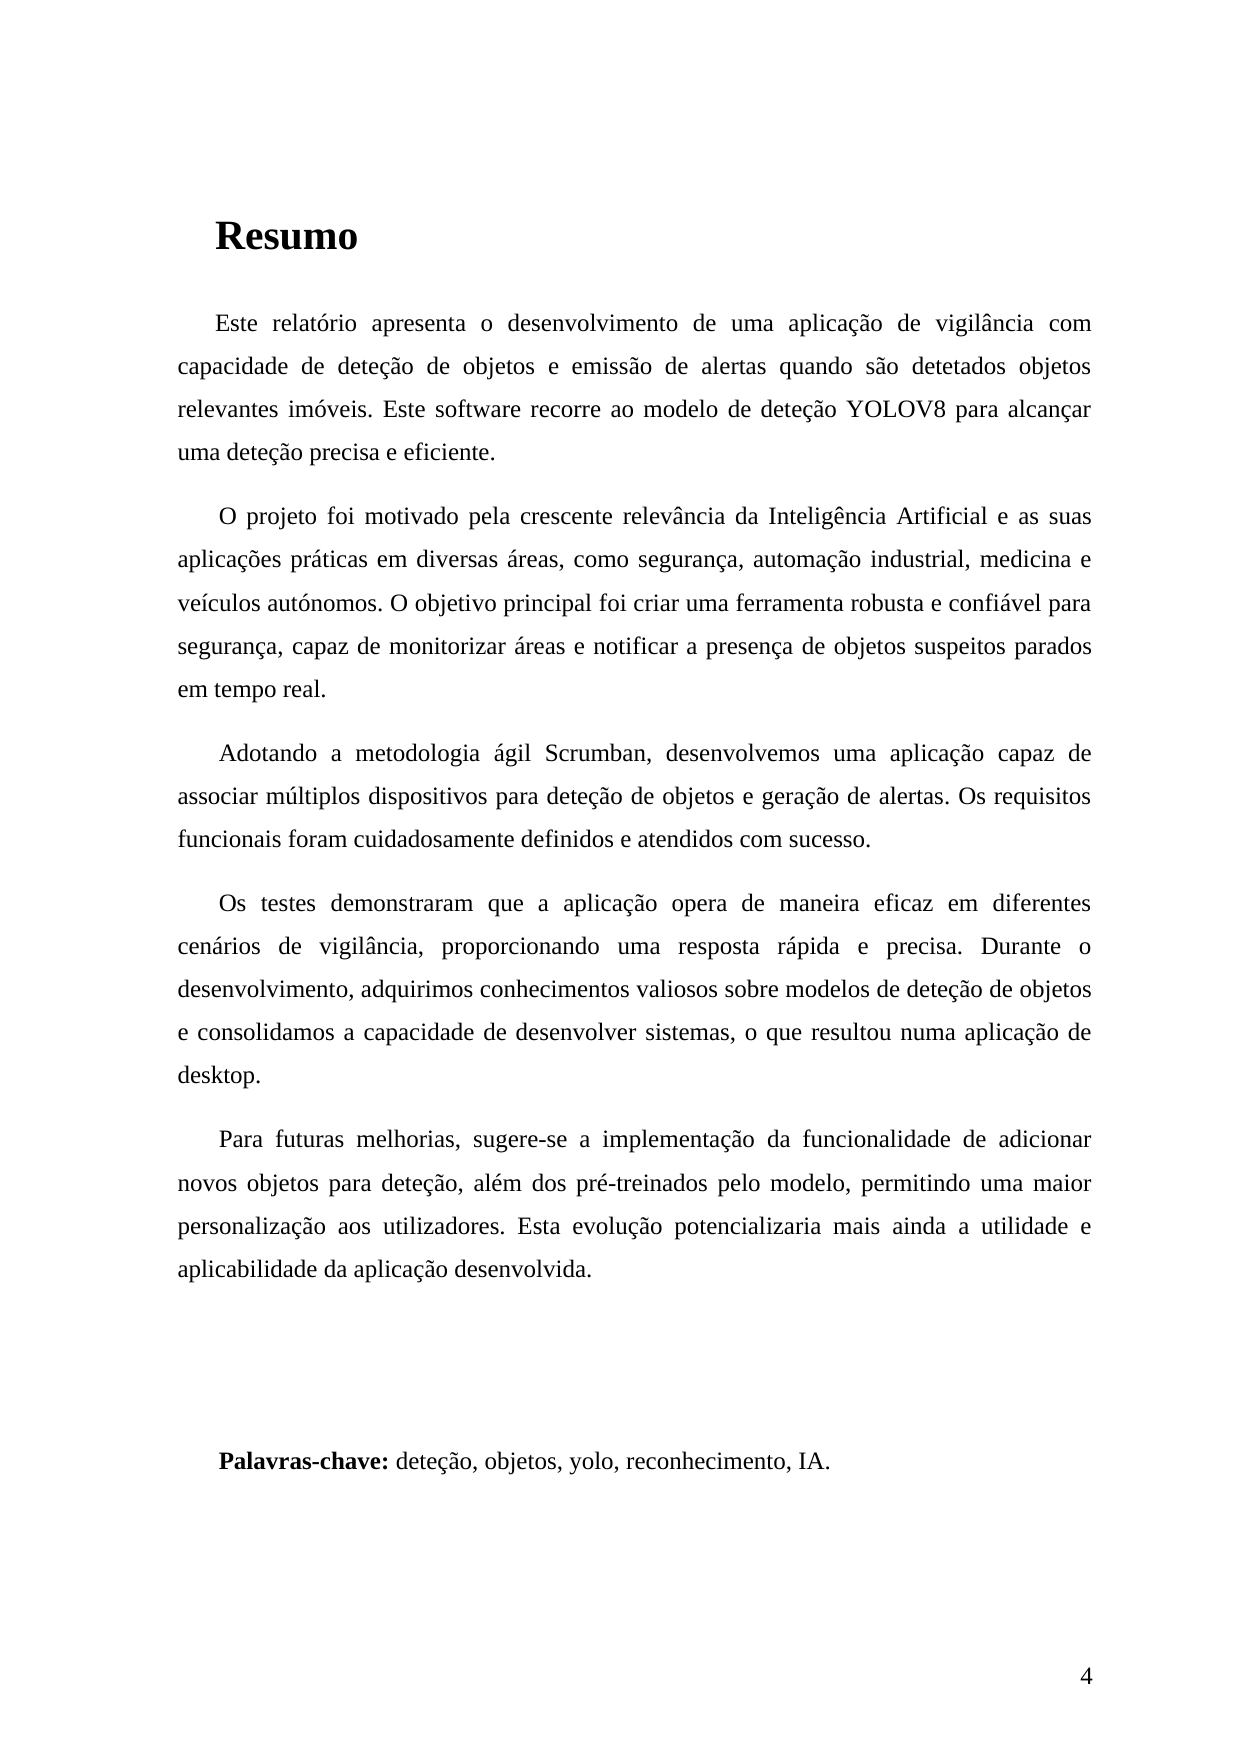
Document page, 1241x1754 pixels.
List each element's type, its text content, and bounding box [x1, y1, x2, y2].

text Este relatório apresenta o desenvolvimento de uma aplicação de vigilância com capacidade de deteção de objetos e emissão de alertas quando são detetados objetos relevantes imóveis. Este software recorre ao modelo de deteção YOLOV8 para alcançar uma deteção precisa e eficiente. [177, 308, 1092, 466]
text O projeto foi motivado pela crescente relevância da Inteligência Artificial e as suas aplicações práticas em diversas áreas, como segurança, automação industrial, medicina e veículos autónomos. O objetivo principal foi criar uma ferramenta robusta e confiável para segurança, capaz de monitorizar áreas e notificar a presença de objetos suspeitos parados em tempo real. [177, 501, 1092, 703]
text Para futuras melhorias, sugere-se a implementação da funcionalidade de adicionar novos objetos para deteção, além dos pré-treinados pelo modelo, permitindo uma maior personalização aos utilizadores. Esta evolução potencializaria mais ainda a utilidade e aplicabilidade da aplicação desenvolvida. [177, 1124, 1092, 1283]
text Os testes demonstraram que a aplicação opera de maneira eficaz em diferentes cenários de vigilância, proporcionando uma resposta rápida e precisa. Durante o desenvolvimento, adquirimos conhecimentos valiosos sobre modelos de deteção de objetos e consolidamos a capacidade de desenvolver sistemas, o que resultou numa aplicação de desktop. [177, 888, 1092, 1089]
text Palavras-chave: deteção, objetos, yolo, reconhecimento, IA. [177, 1446, 1092, 1474]
subtitle Resumo [215, 210, 1092, 258]
text Adotando a metodologia ágil Scrumban, desenvolvemos uma aplicação capaz de associar múltiplos dispositivos para deteção de objetos e geração de alertas. Os requisitos funcionais foram cuidadosamente definidos e atendidos com sucesso. [177, 738, 1092, 853]
